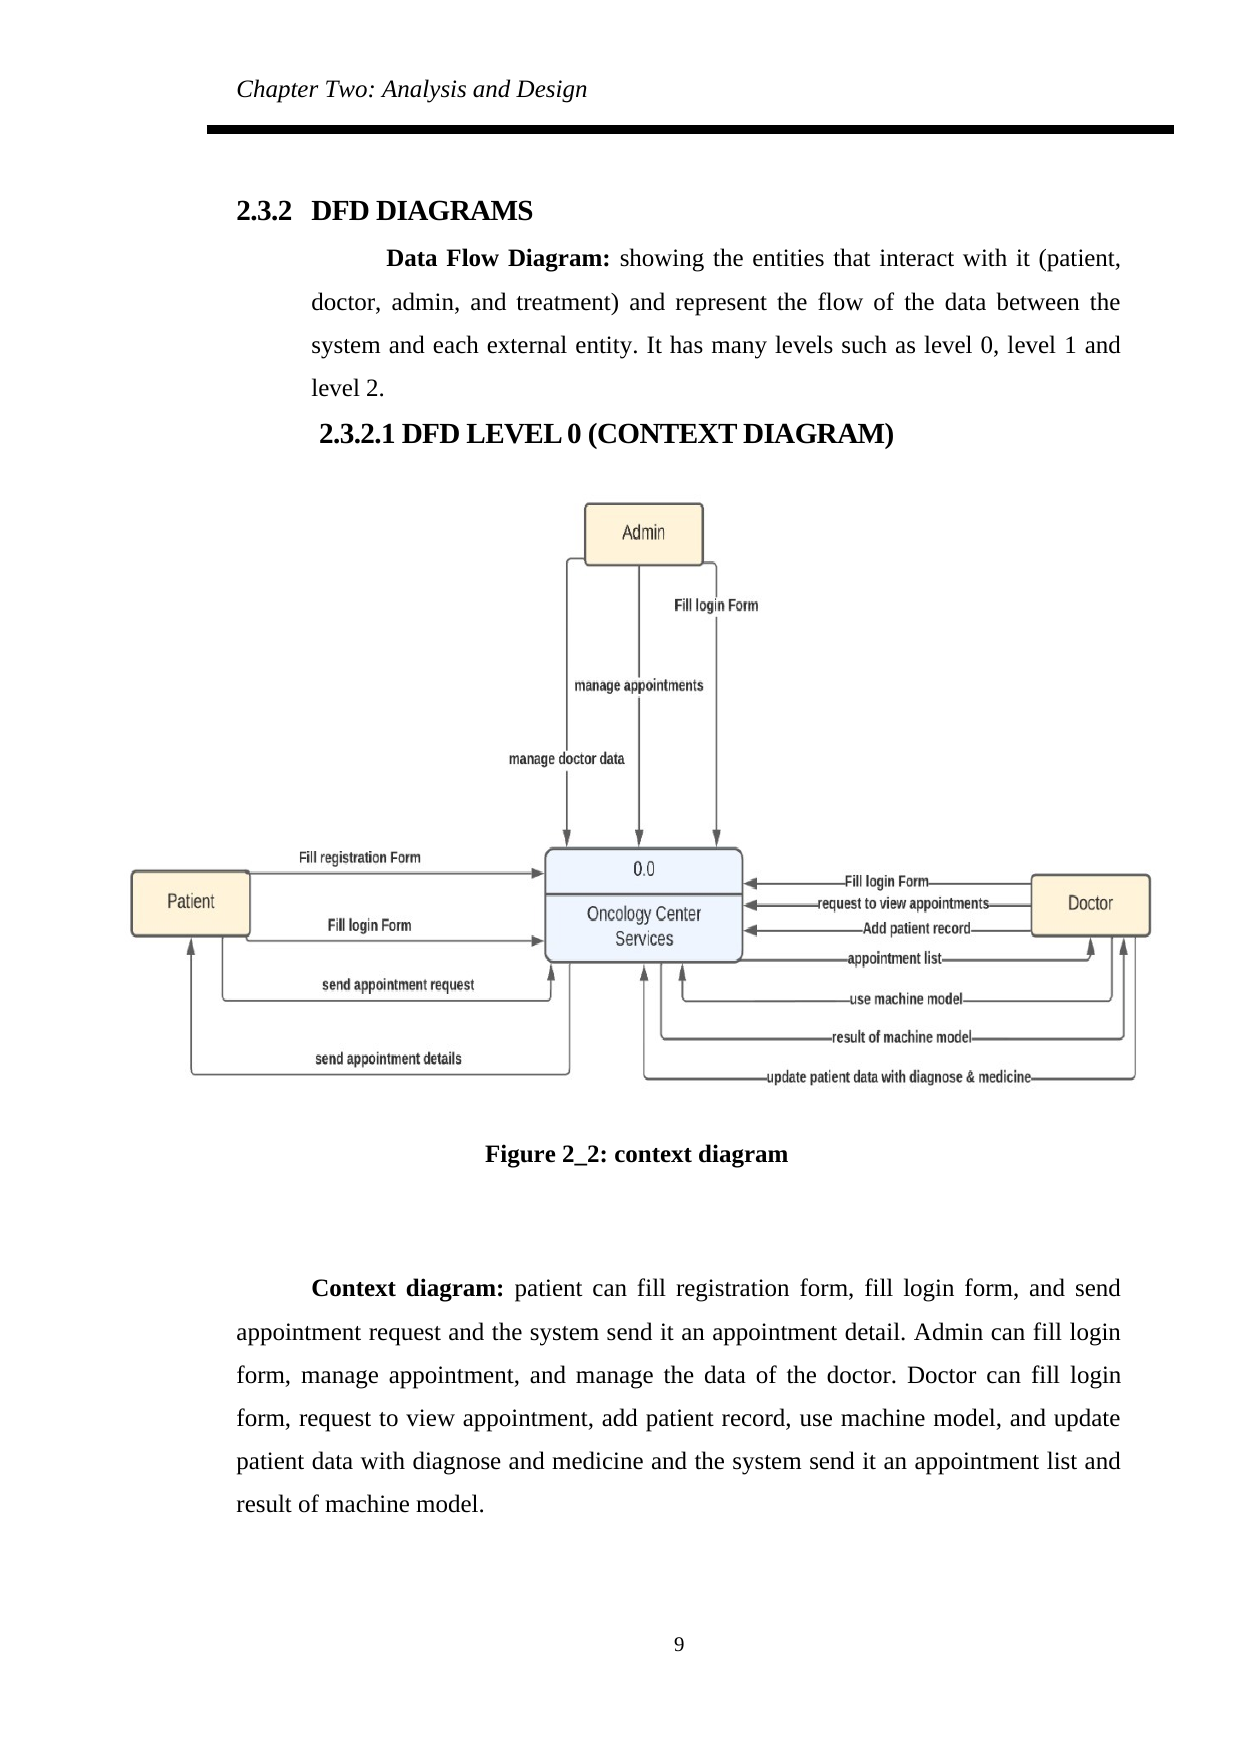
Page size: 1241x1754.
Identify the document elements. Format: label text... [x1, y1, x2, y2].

subtitle DFD Diagrams [236, 193, 1062, 227]
subtitle 2.3.2.1 DFD level 0 (Context Diagram) [236, 416, 1062, 449]
text Context diagram: patient can fill registration form, fill login form, and send appointment request and the system send it an appointment detail. Admin can fill login form, manage appointment, and manage the data of the doctor. Doctor can fill login form, request to view appointment, add patient record, use machine model, and update patient data with diagnose and medicine and the system send it an appointment list and result of machine model. [236, 1273, 1122, 1518]
picture [104, 467, 1177, 1127]
text Data Flow Diagram: showing the entities that interact with it (patient, doctor, admin, and treatment) and represent the flow of the data between the system and each external entity. It has many levels such as level 0, level 1 and level 2. [311, 243, 1122, 402]
